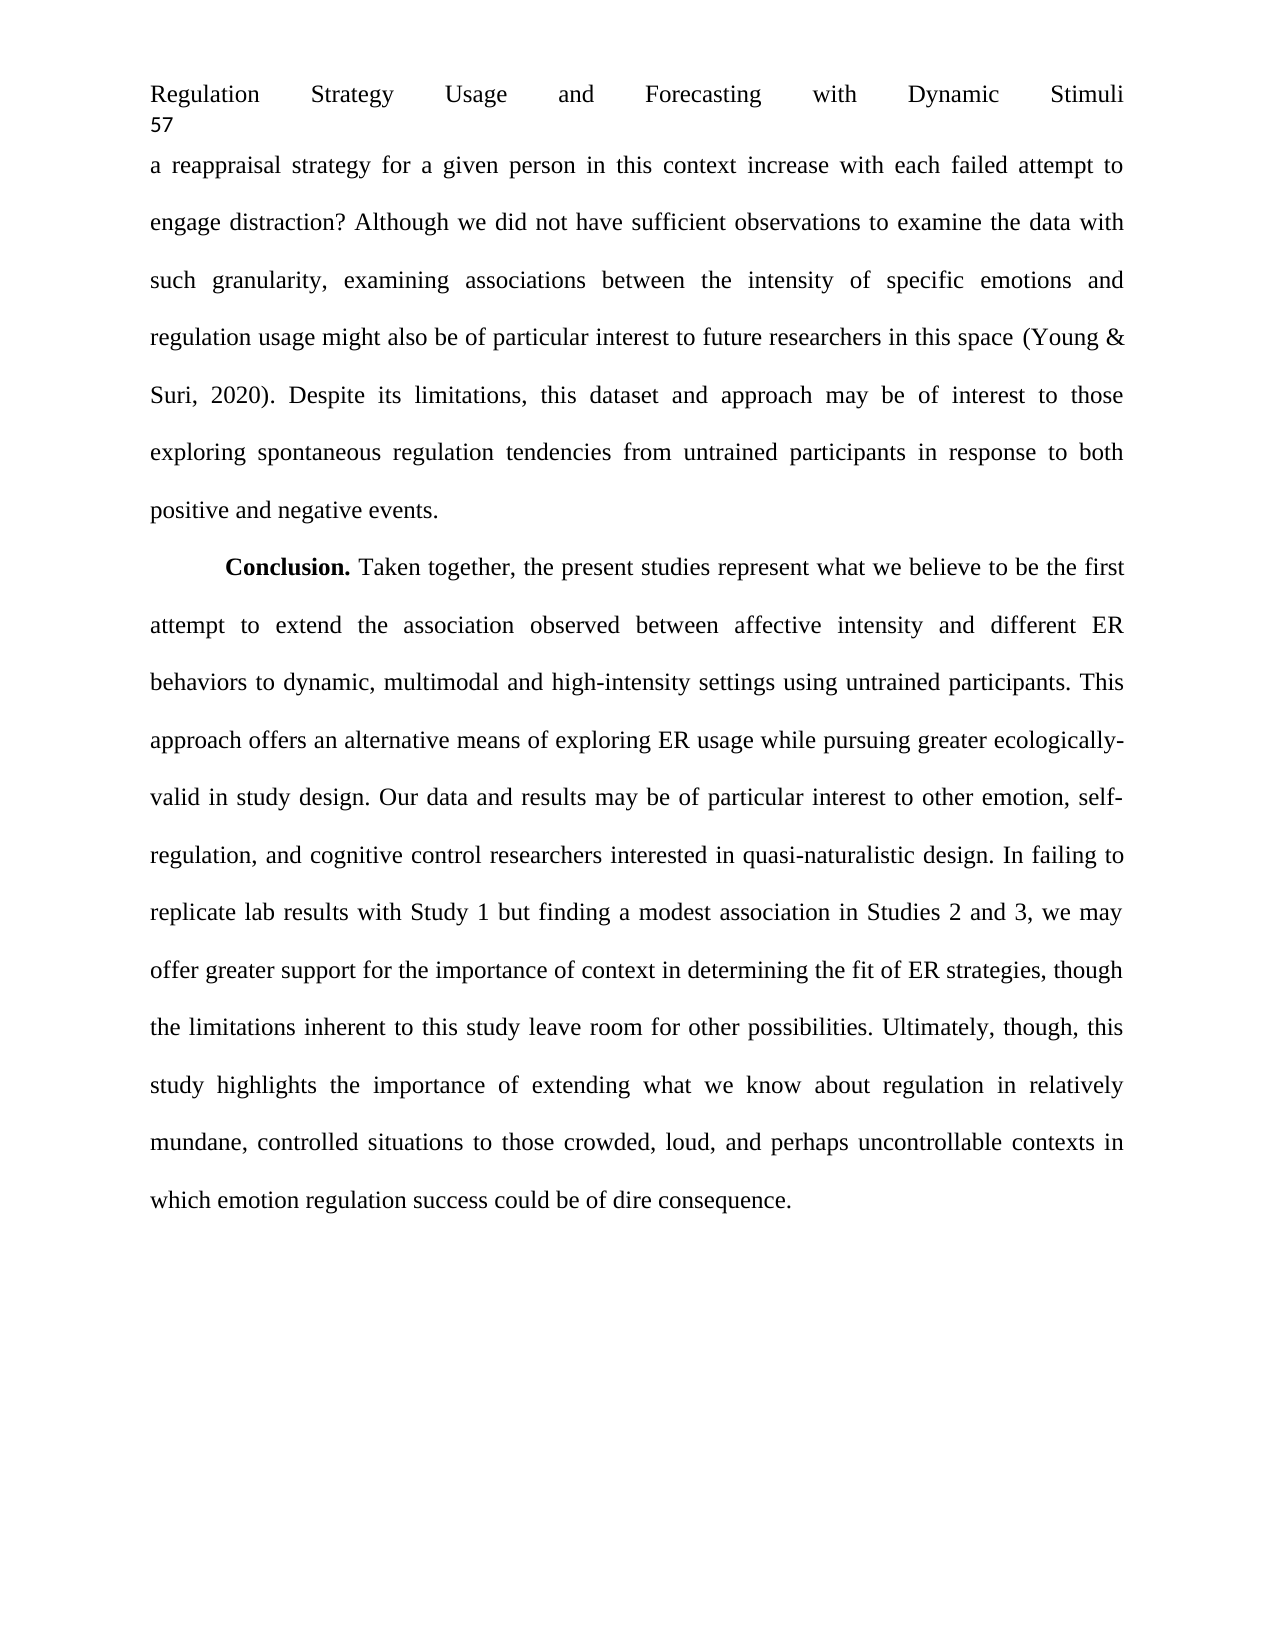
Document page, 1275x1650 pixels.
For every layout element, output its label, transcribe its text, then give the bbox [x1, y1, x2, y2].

text Conclusion. Taken together, the present studies represent what we believe to be the first attempt to extend the association observed between affective intensity and different ER behaviors to dynamic, multimodal and high-intensity settings using untrained participants. This approach offers an alternative means of exploring ER usage while pursuing greater ecologically-valid in study design. Our data and results may be of particular interest to other emotion, self-regulation, and cognitive control researchers interested in quasi-naturalistic design. In failing to replicate lab results with Study 1 but finding a modest association in Studies 2 and 3, we may offer greater support for the importance of context in determining the fit of ER strategies, though the limitations inherent to this study leave room for other possibilities. Ultimately, though, this study highlights the importance of extending what we know about regulation in relatively mundane, controlled situations to those crowded, loud, and perhaps uncontrollable contexts in which emotion regulation success could be of dire consequence. [150, 552, 1125, 1214]
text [150, 150, 1125, 524]
